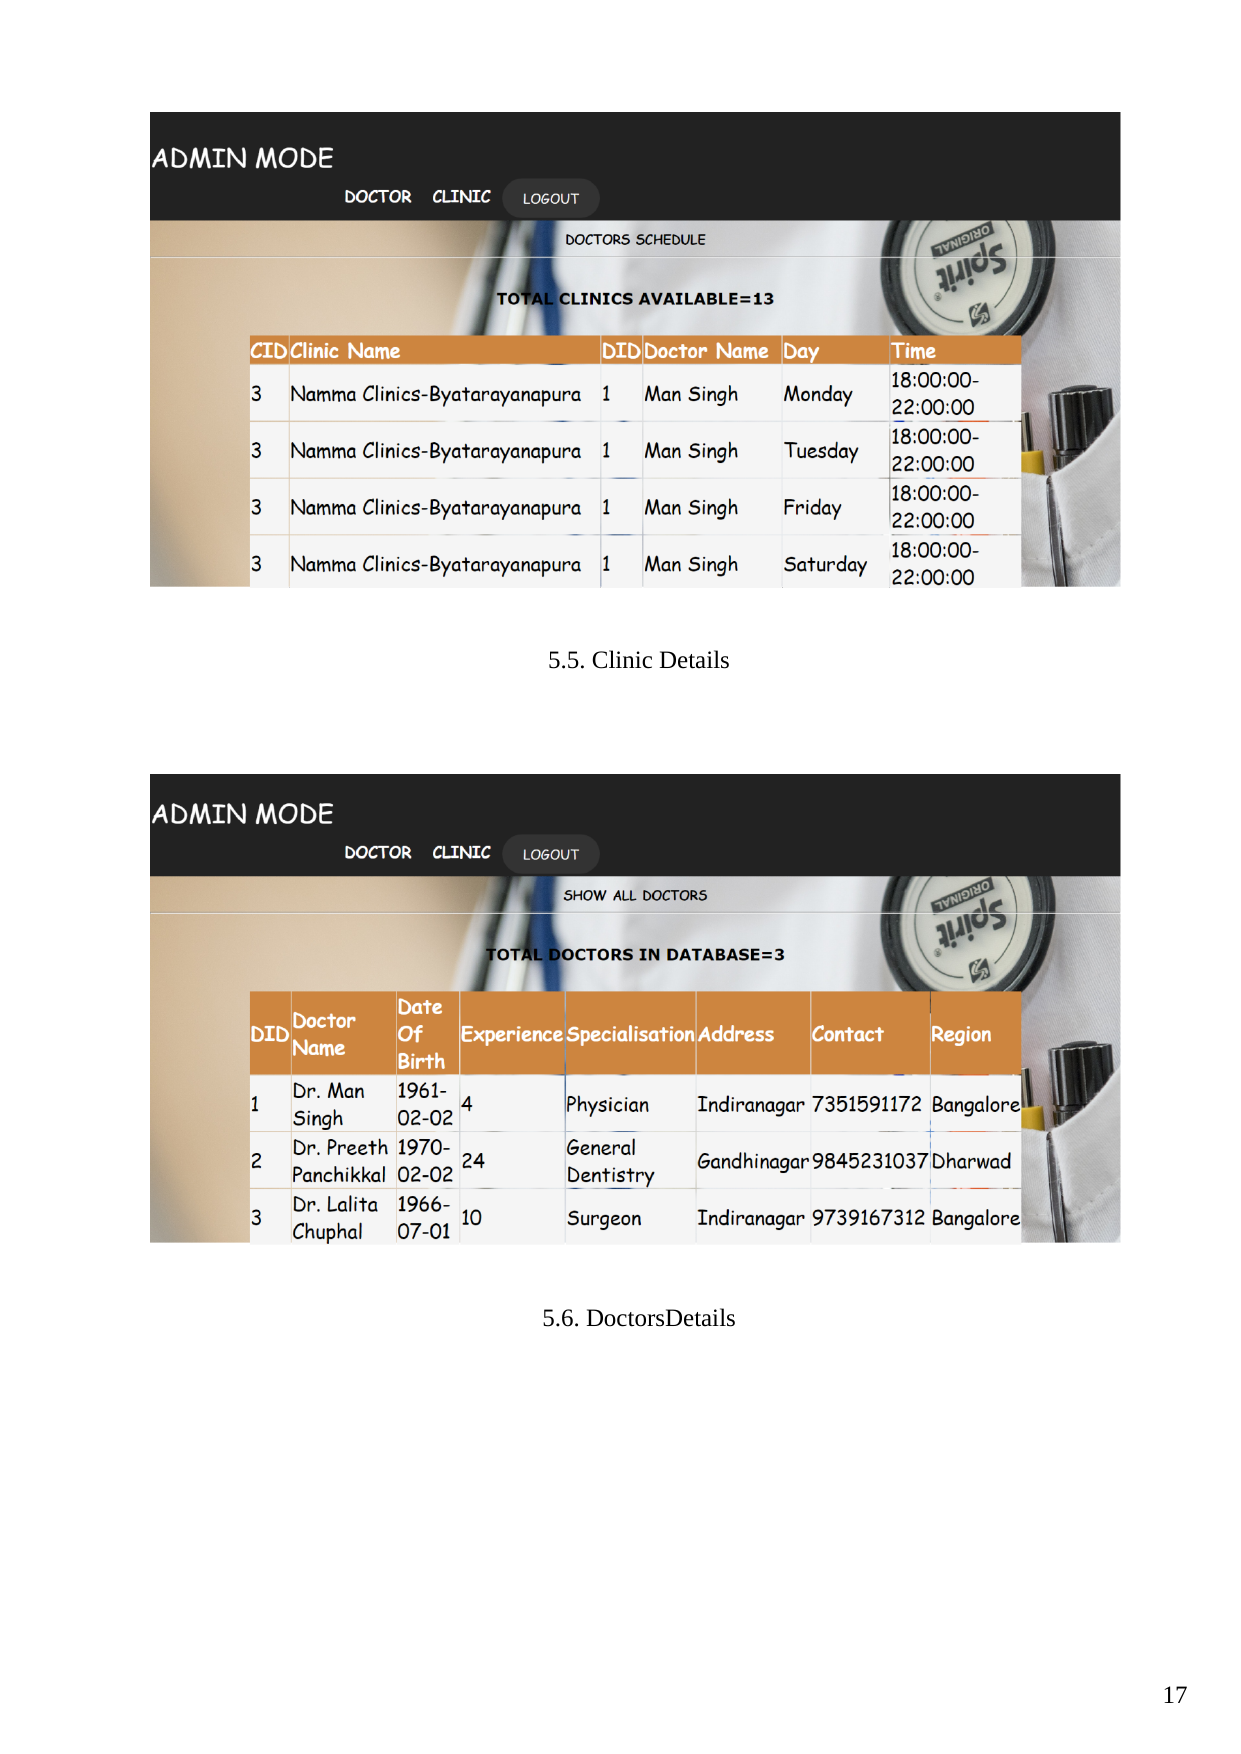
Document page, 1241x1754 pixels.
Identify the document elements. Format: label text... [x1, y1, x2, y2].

picture [150, 774, 1128, 1246]
text 5.5. Clinic Details [150, 645, 1128, 674]
picture [150, 112, 1128, 588]
text 5.6. DoctorsDetails [150, 1303, 1128, 1331]
